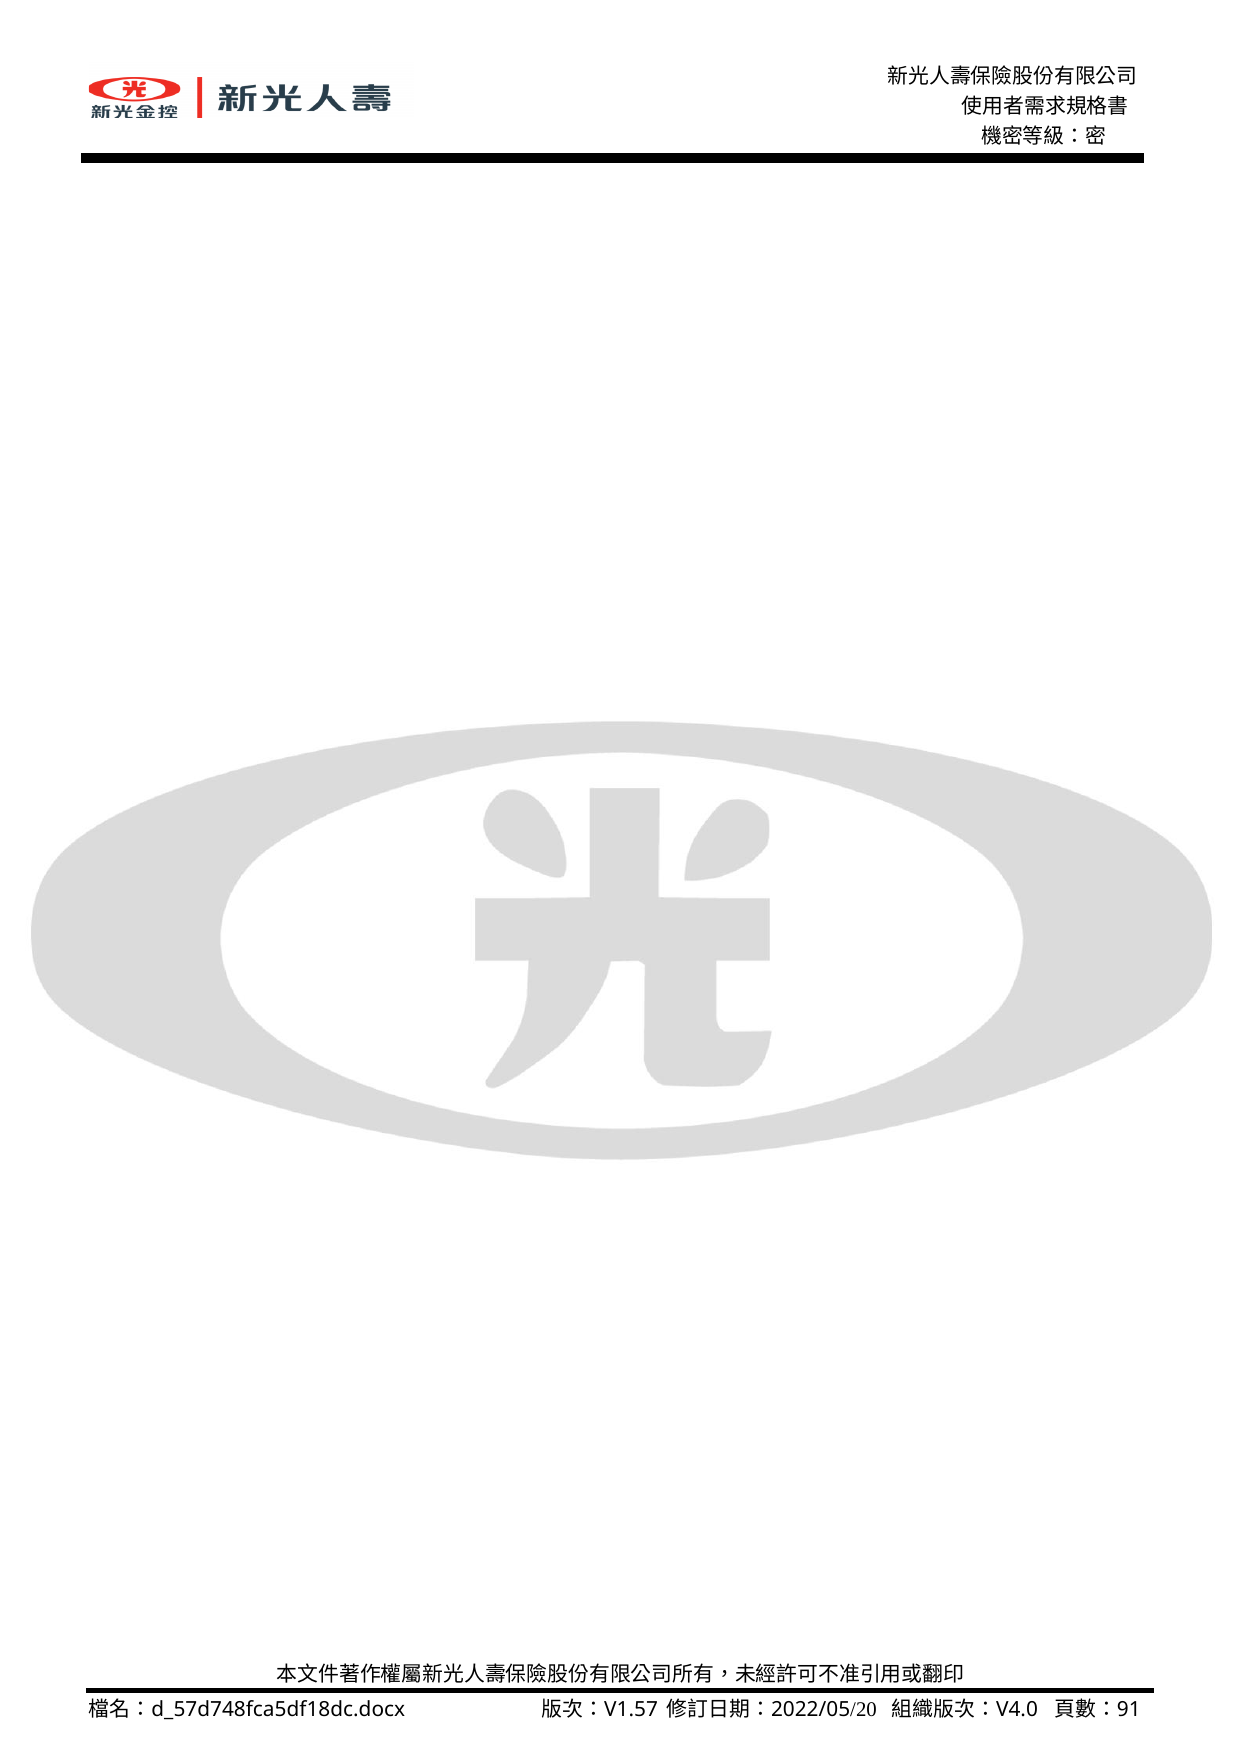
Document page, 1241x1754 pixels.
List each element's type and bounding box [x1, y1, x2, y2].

picture [25, 713, 1215, 1166]
picture [88, 61, 414, 118]
